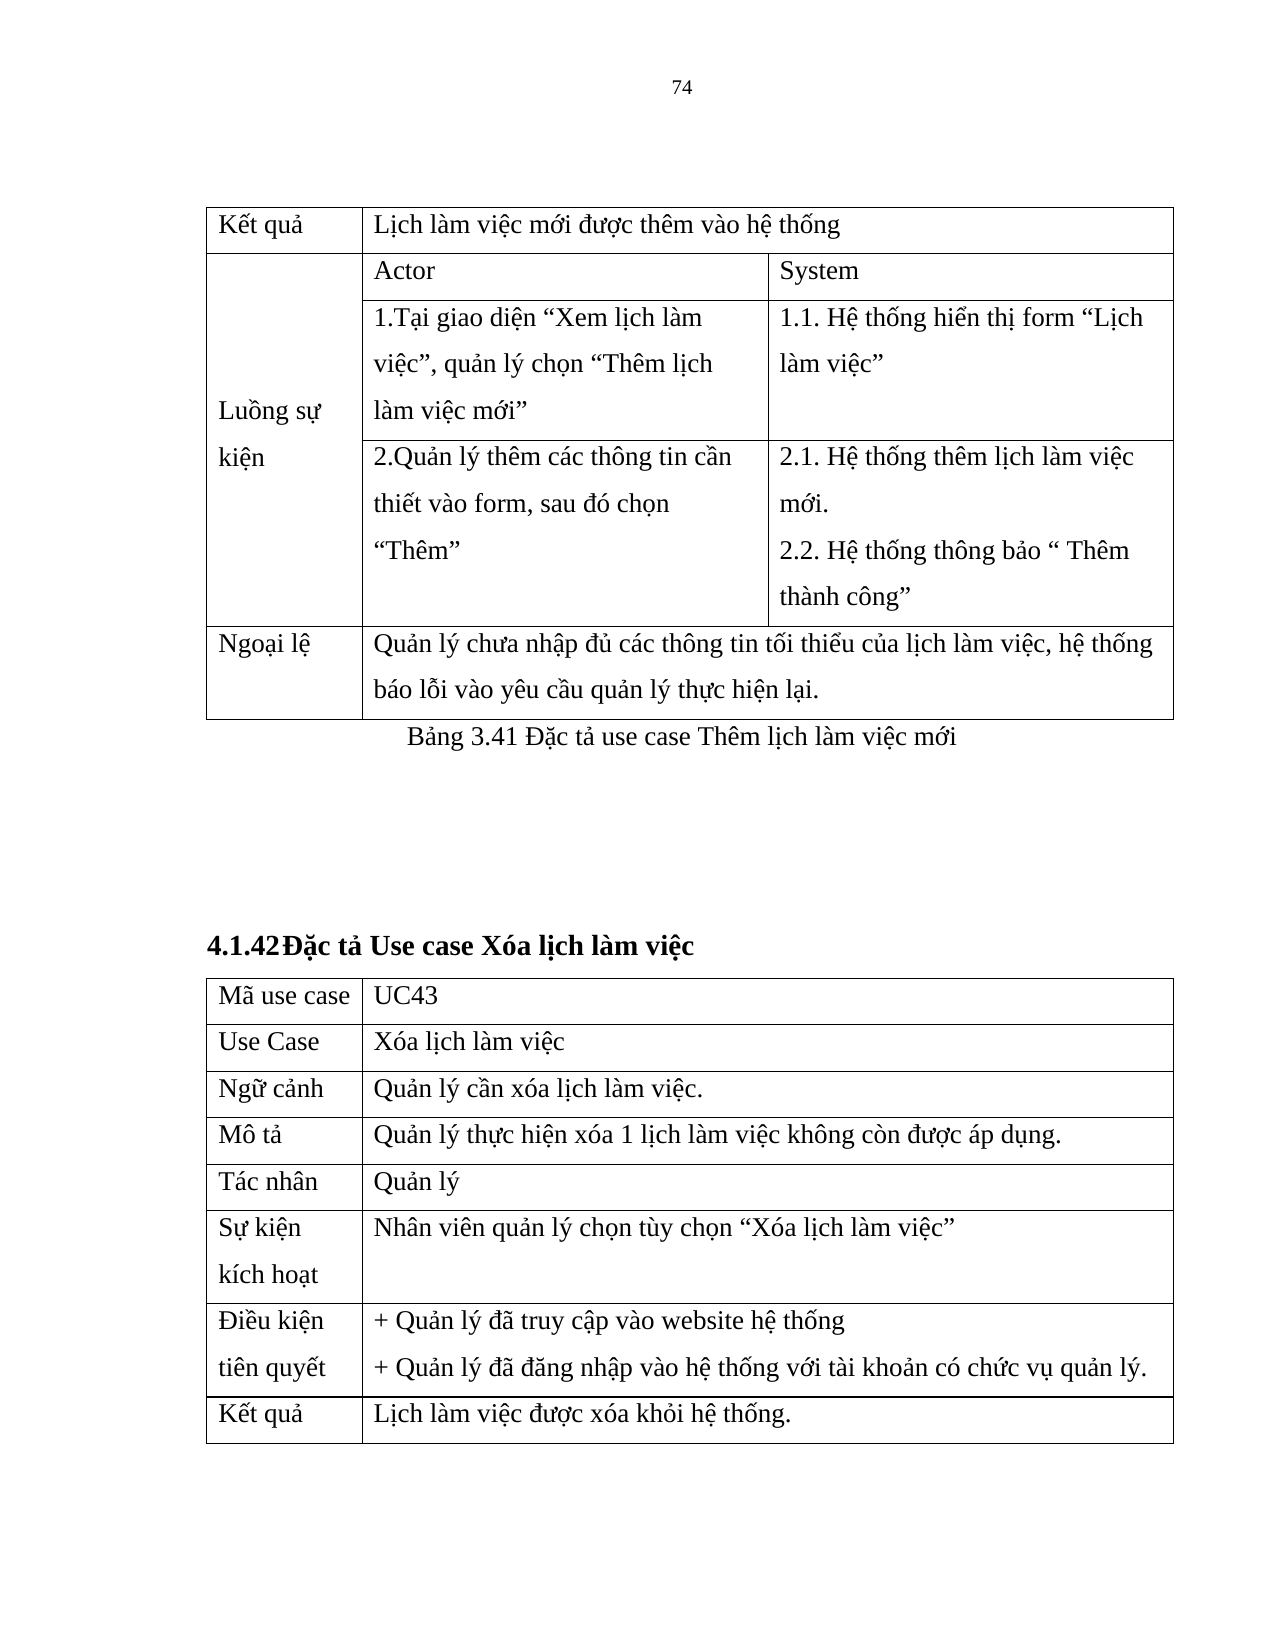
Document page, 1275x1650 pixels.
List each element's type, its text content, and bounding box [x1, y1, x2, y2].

table_cell Luồng sự kiện [207, 254, 362, 626]
subtitle Đặc tả Use case Xóa lịch làm việc [207, 928, 1157, 961]
table_cell Xóa lịch làm việc [363, 1025, 1173, 1071]
table_cell Quản lý [363, 1165, 1173, 1210]
table_cell Use Case [207, 1025, 362, 1071]
table_cell 2.1. Hệ thống thêm lịch làm việc mới. 2.2. Hệ thống thông bảo “ Thêm thành công” [769, 441, 1173, 626]
table_cell Điều kiện tiên quyết [207, 1304, 362, 1396]
table_cell Ngoại lệ [207, 627, 362, 719]
table_cell Actor [363, 254, 768, 300]
table_cell Quản lý chưa nhập đủ các thông tin tối thiểu của lịch làm việc, hệ thống báo lỗi vào yêu cầu quản lý thực hiện lại. [363, 627, 1173, 719]
table_header Mã use case [207, 979, 362, 1024]
table_cell Quản lý thực hiện xóa 1 lịch làm việc không còn được áp dụng. [363, 1118, 1173, 1164]
table_cell Ngữ cảnh [207, 1072, 362, 1117]
table_cell Lịch làm việc mới được thêm vào hệ thống [363, 208, 1173, 253]
table_cell Tác nhân [207, 1165, 362, 1210]
table_cell Lịch làm việc được xóa khỏi hệ thống. [363, 1398, 1173, 1443]
table_cell Kết quả [207, 1398, 362, 1443]
table_cell Quản lý cần xóa lịch làm việc. [363, 1072, 1173, 1117]
table_cell Kết quả [207, 208, 362, 253]
table_cell Nhân viên quản lý chọn tùy chọn “Xóa lịch làm việc” [363, 1211, 1173, 1303]
table_cell Sự kiện kích hoạt [207, 1211, 362, 1303]
table_cell 1.1. Hệ thống hiển thị form “Lịch làm việc” [769, 301, 1173, 439]
table_cell 1.Tại giao diện “Xem lịch làm việc”, quản lý chọn “Thêm lịch làm việc mới” [363, 301, 768, 439]
table_cell Mô tả [207, 1118, 362, 1164]
table_cell 2.Quản lý thêm các thông tin cần thiết vào form, sau đó chọn “Thêm” [363, 441, 768, 626]
table_header UC43 [363, 979, 1173, 1024]
table_cell System [769, 254, 1173, 300]
table_cell + Quản lý đã truy cập vào website hệ thống + Quản lý đã đăng nhập vào hệ thống với tài khoản có chức vụ quản lý. [363, 1304, 1173, 1396]
